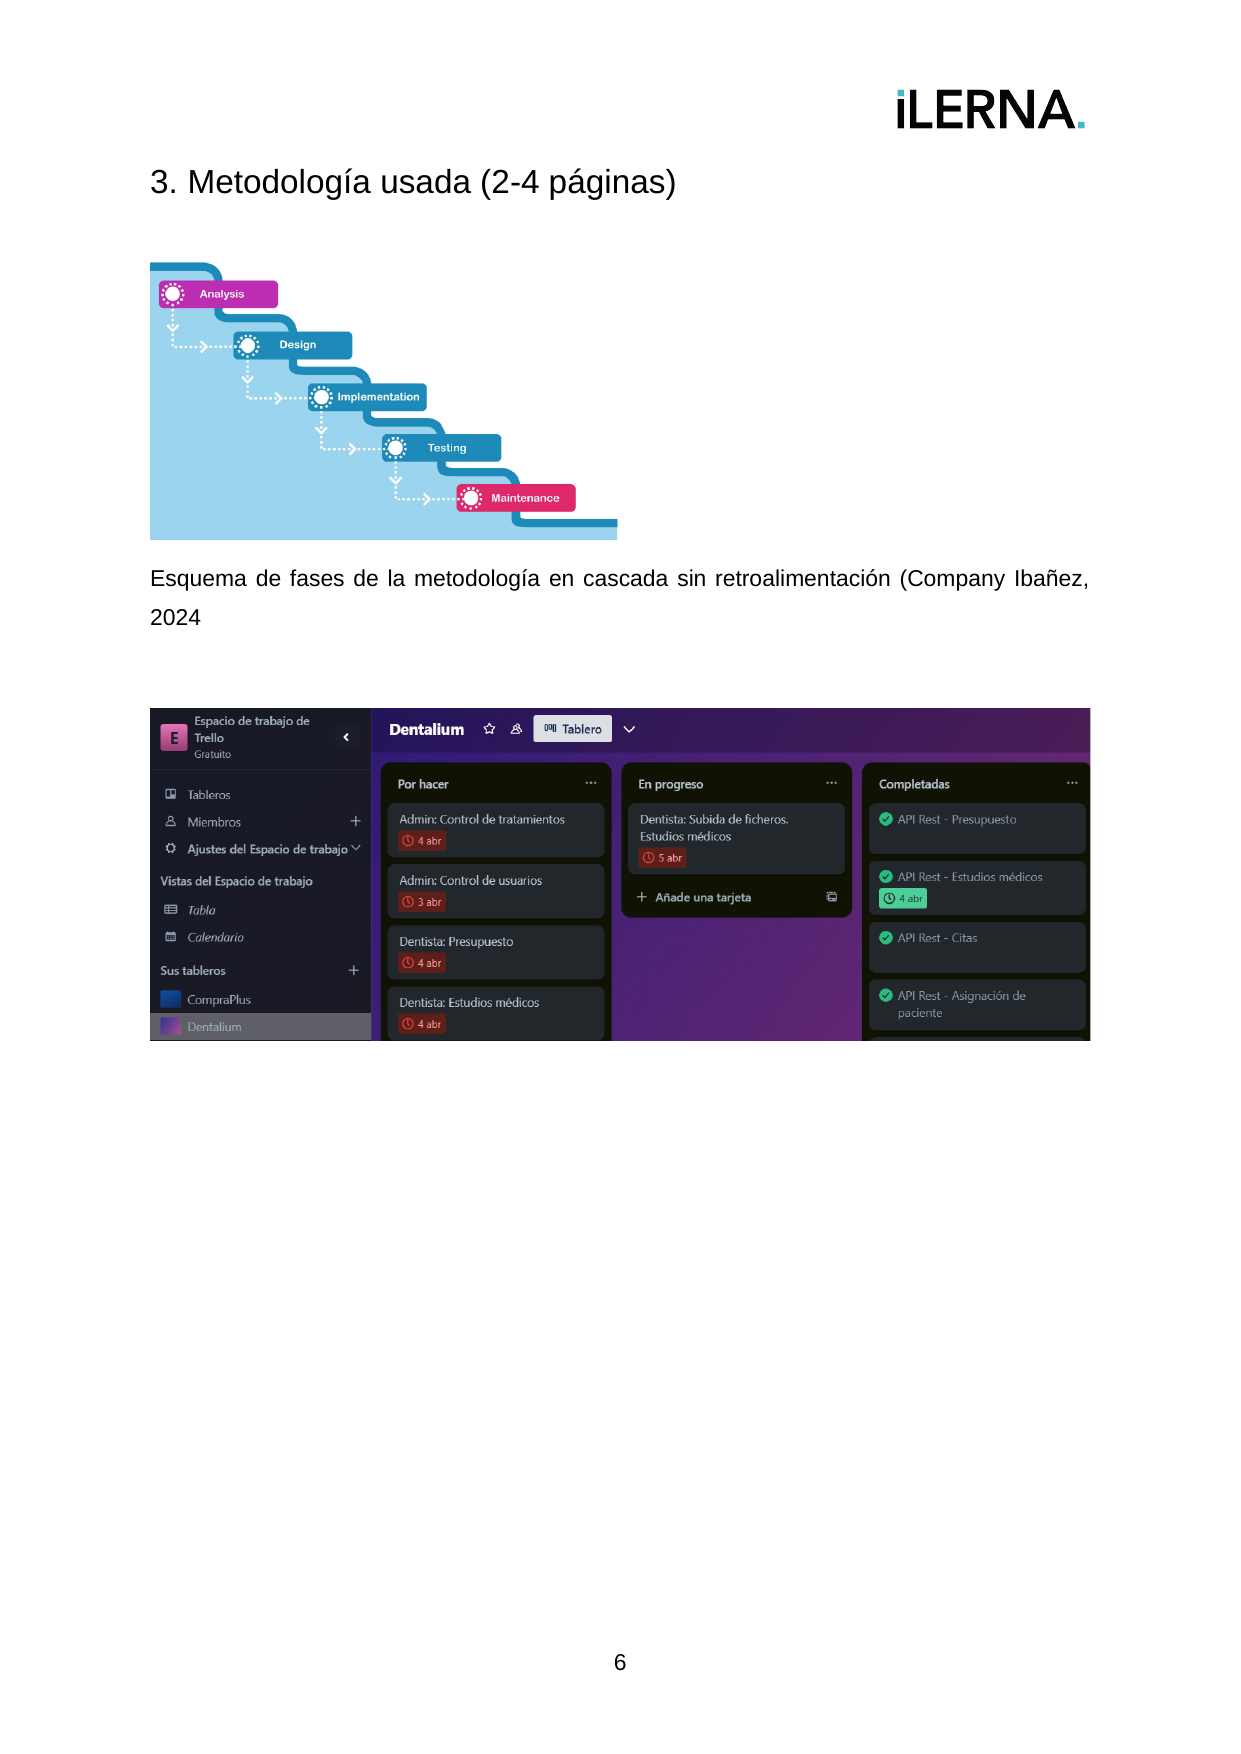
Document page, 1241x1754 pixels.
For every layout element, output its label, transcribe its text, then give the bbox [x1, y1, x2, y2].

picture [150, 708, 1091, 1041]
text Esquema de fases de la metodología en cascada sin retroalimentación (Company Ibañez, 2024 [150, 565, 1090, 631]
picture [891, 87, 1091, 131]
picture [150, 251, 634, 540]
subtitle Metodología usada (2-4 páginas) [150, 162, 1090, 201]
